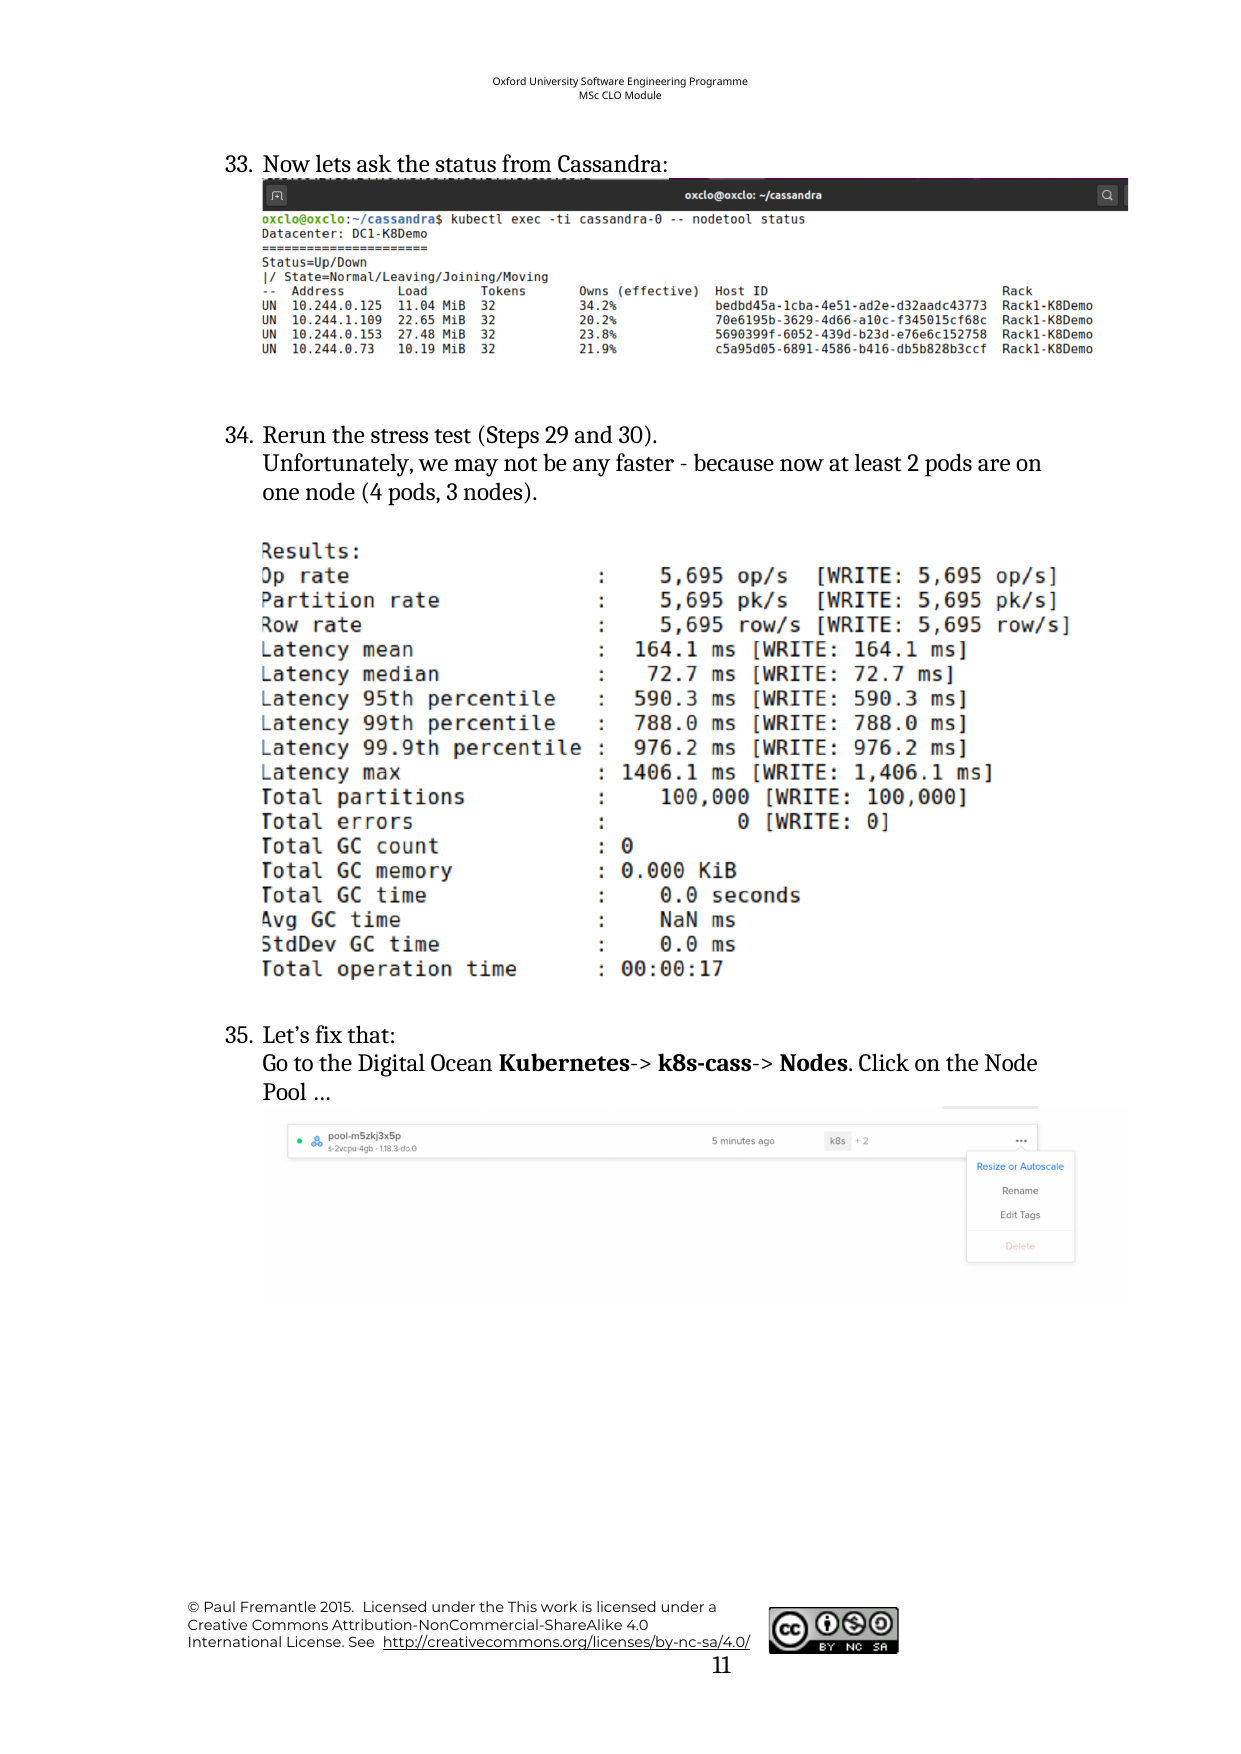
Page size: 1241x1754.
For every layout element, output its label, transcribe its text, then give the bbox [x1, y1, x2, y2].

picture [262, 178, 1129, 364]
text Go to the Digital Ocean Kubernetes-> k8s-cass-> Nodes. Click on the Node Pool … [262, 1049, 1053, 1106]
picture [262, 535, 1128, 992]
picture [768, 1607, 899, 1654]
list Rerun the stress test (Steps 29 and 30). [225, 421, 1053, 449]
list Let’s fix that: [225, 1021, 1053, 1049]
text Unfortunately, we may not be any faster - because now at least 2 pods are on one node (4 pods, 3 nodes). [262, 449, 1053, 535]
picture [262, 1106, 1128, 1305]
